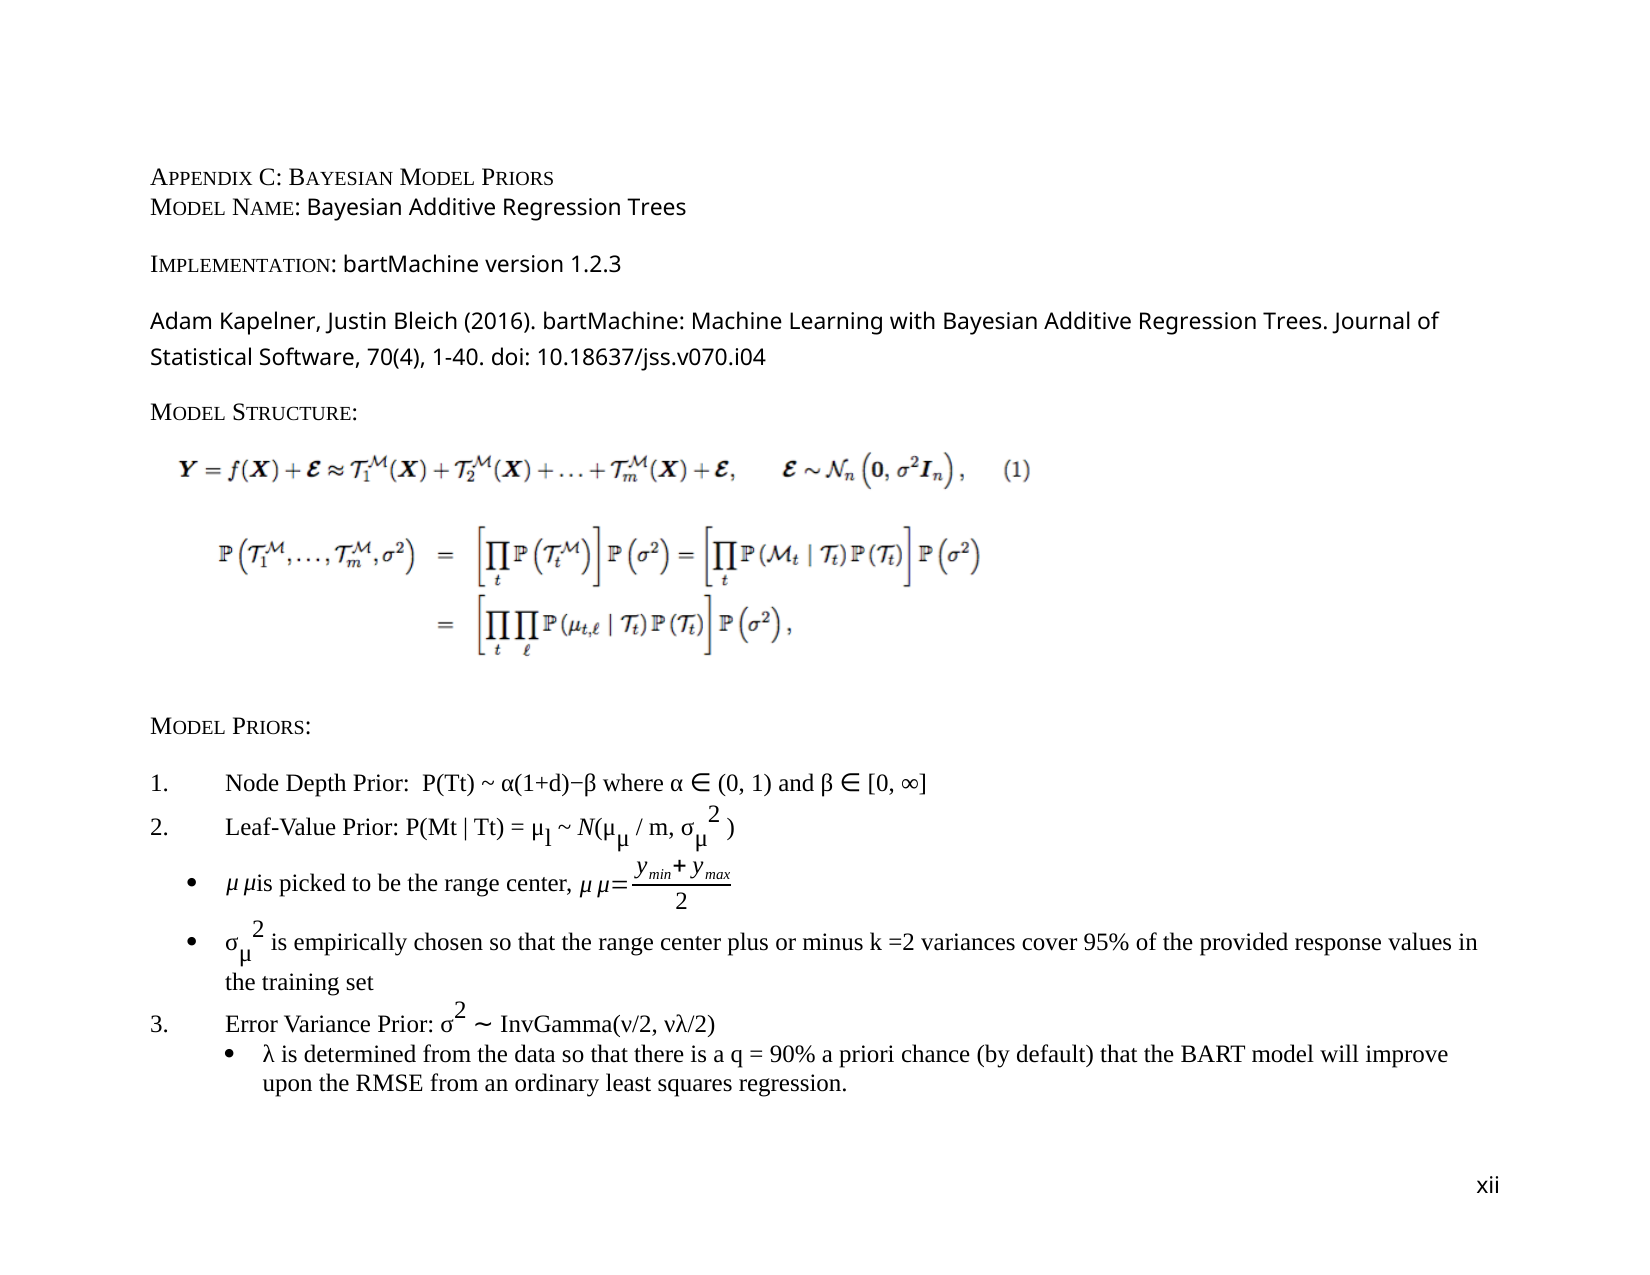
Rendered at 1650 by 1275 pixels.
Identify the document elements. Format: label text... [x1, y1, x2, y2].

text Model Priors: [150, 710, 1500, 741]
list Error Variance Prior: σ2 ∼ InvGamma(ν/2, νλ/2) [150, 996, 1500, 1039]
subtitle Model Structure: [150, 397, 1500, 426]
text Model Name: Bayesian Additive Regression Trees [150, 191, 1500, 222]
list Node Depth Prior: P(Tt) ~ α(1+d)−β where α ∈ (0, 1) and β ∈ [0, ∞] [150, 764, 1500, 799]
list Leaf-Value Prior: P(Mt | Tt) = μl ~ N(μμ / m, σμ2 ) [150, 799, 1500, 851]
subtitle Appendix C: Bayesian Model Priors [150, 162, 1500, 191]
list λ is determined from the data so that there is a q = 90% a priori chance (by default) that the BART model will improve upon the RMSE from an ordinary least squares regression. [225, 1039, 1500, 1097]
picture [150, 438, 1050, 692]
list σμ2 is empirically chosen so that the range center plus or minus k =2 variances cover 95% of the provided response values in the training set [187, 914, 1500, 996]
text Implementation: bartMachine version 1.2.3 [150, 248, 1500, 279]
text Adam Kapelner, Justin Bleich (2016). bartMachine: Machine Learning with Bayesian Additive Regression Trees. Journal of Statistical Software, 70(4), 1-40. doi: 10.18637/jss.v070.i04 [150, 305, 1500, 372]
list is picked to be the range center, [187, 851, 1500, 914]
